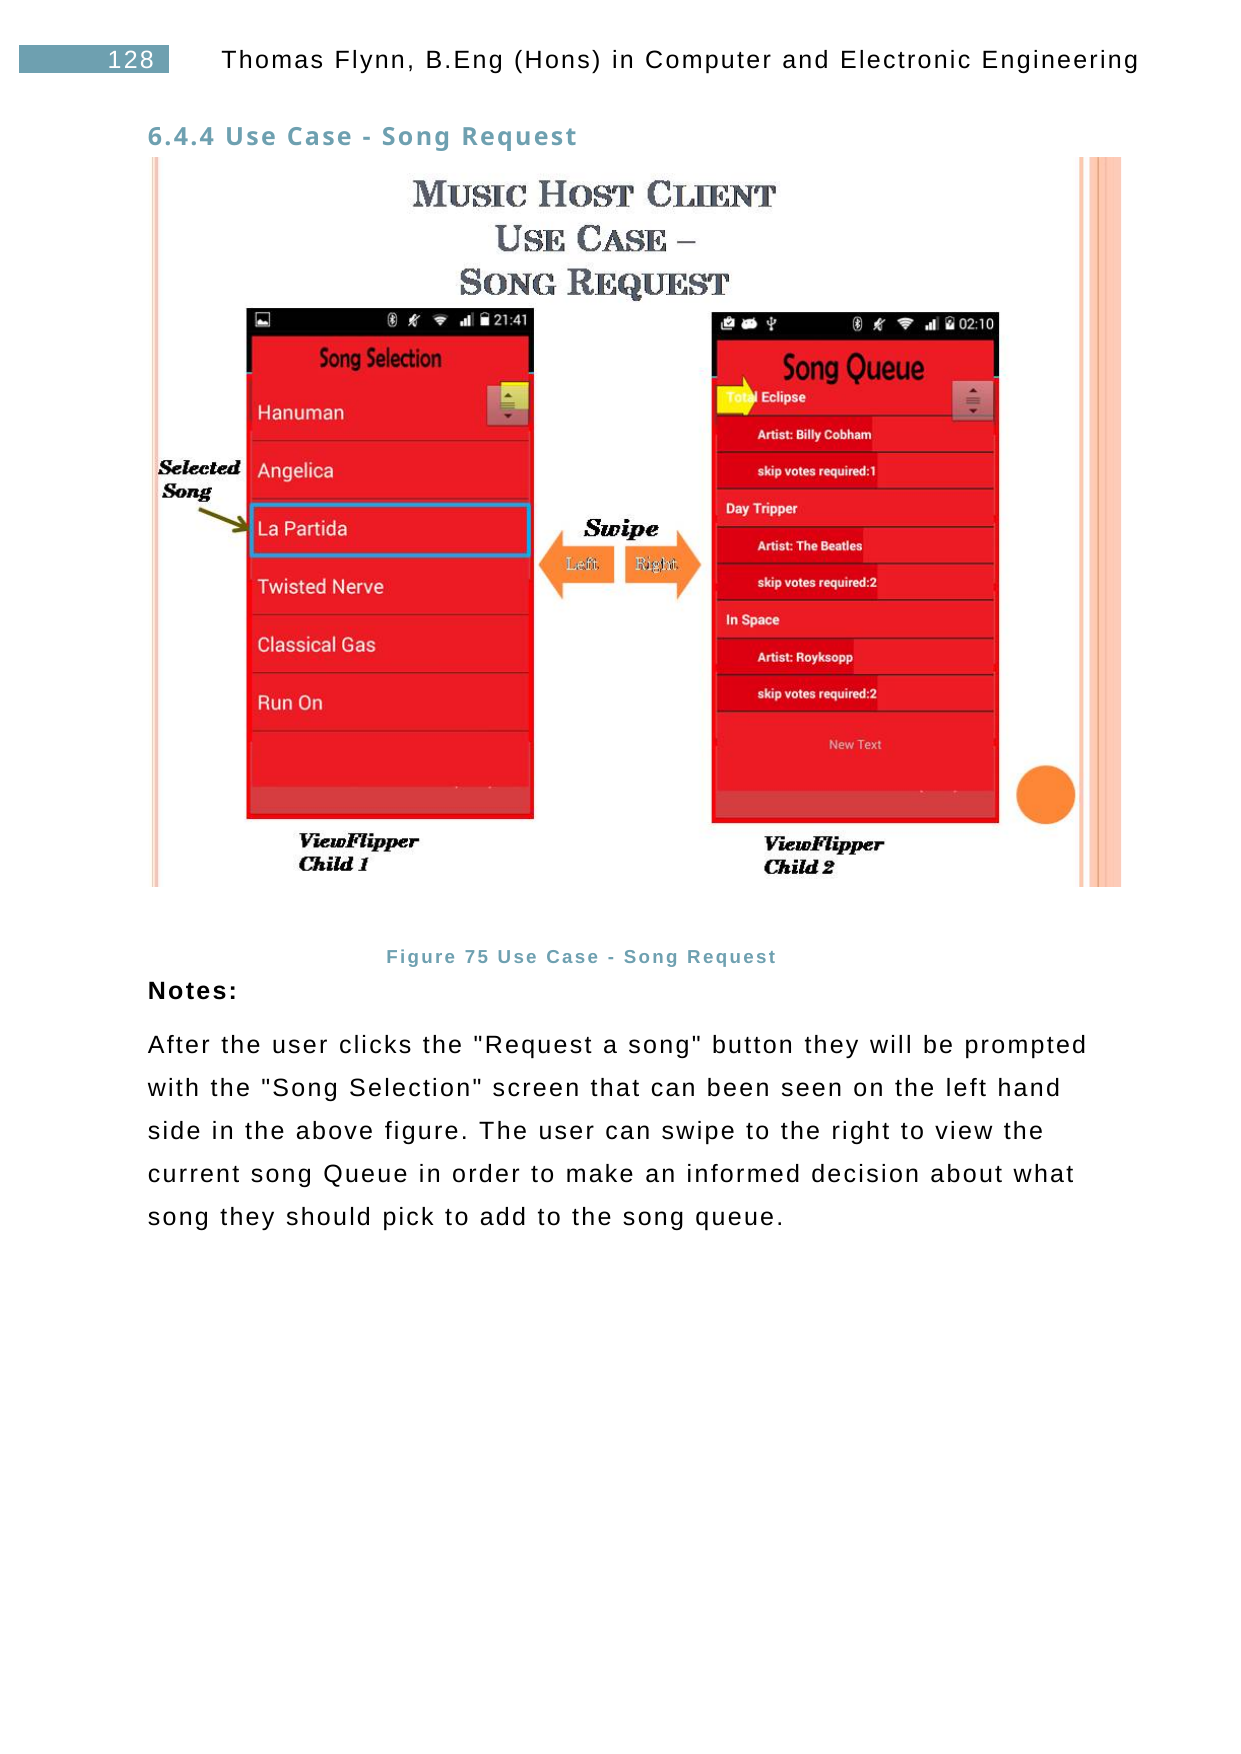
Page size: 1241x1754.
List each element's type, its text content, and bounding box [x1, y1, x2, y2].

subtitle 6.4.4 Use Case - Song Request [148, 118, 1122, 152]
picture [147, 157, 1122, 887]
text After the user clicks the "Request a song" button they will be prompted with the "Song Selection" screen that can been seen on the left hand side in the above figure. The user can swipe to the right to view the current song Queue in order to make an informed decision about what song they should pick to add to the song queue. [148, 1030, 1122, 1231]
text Notes: [148, 976, 1122, 1005]
